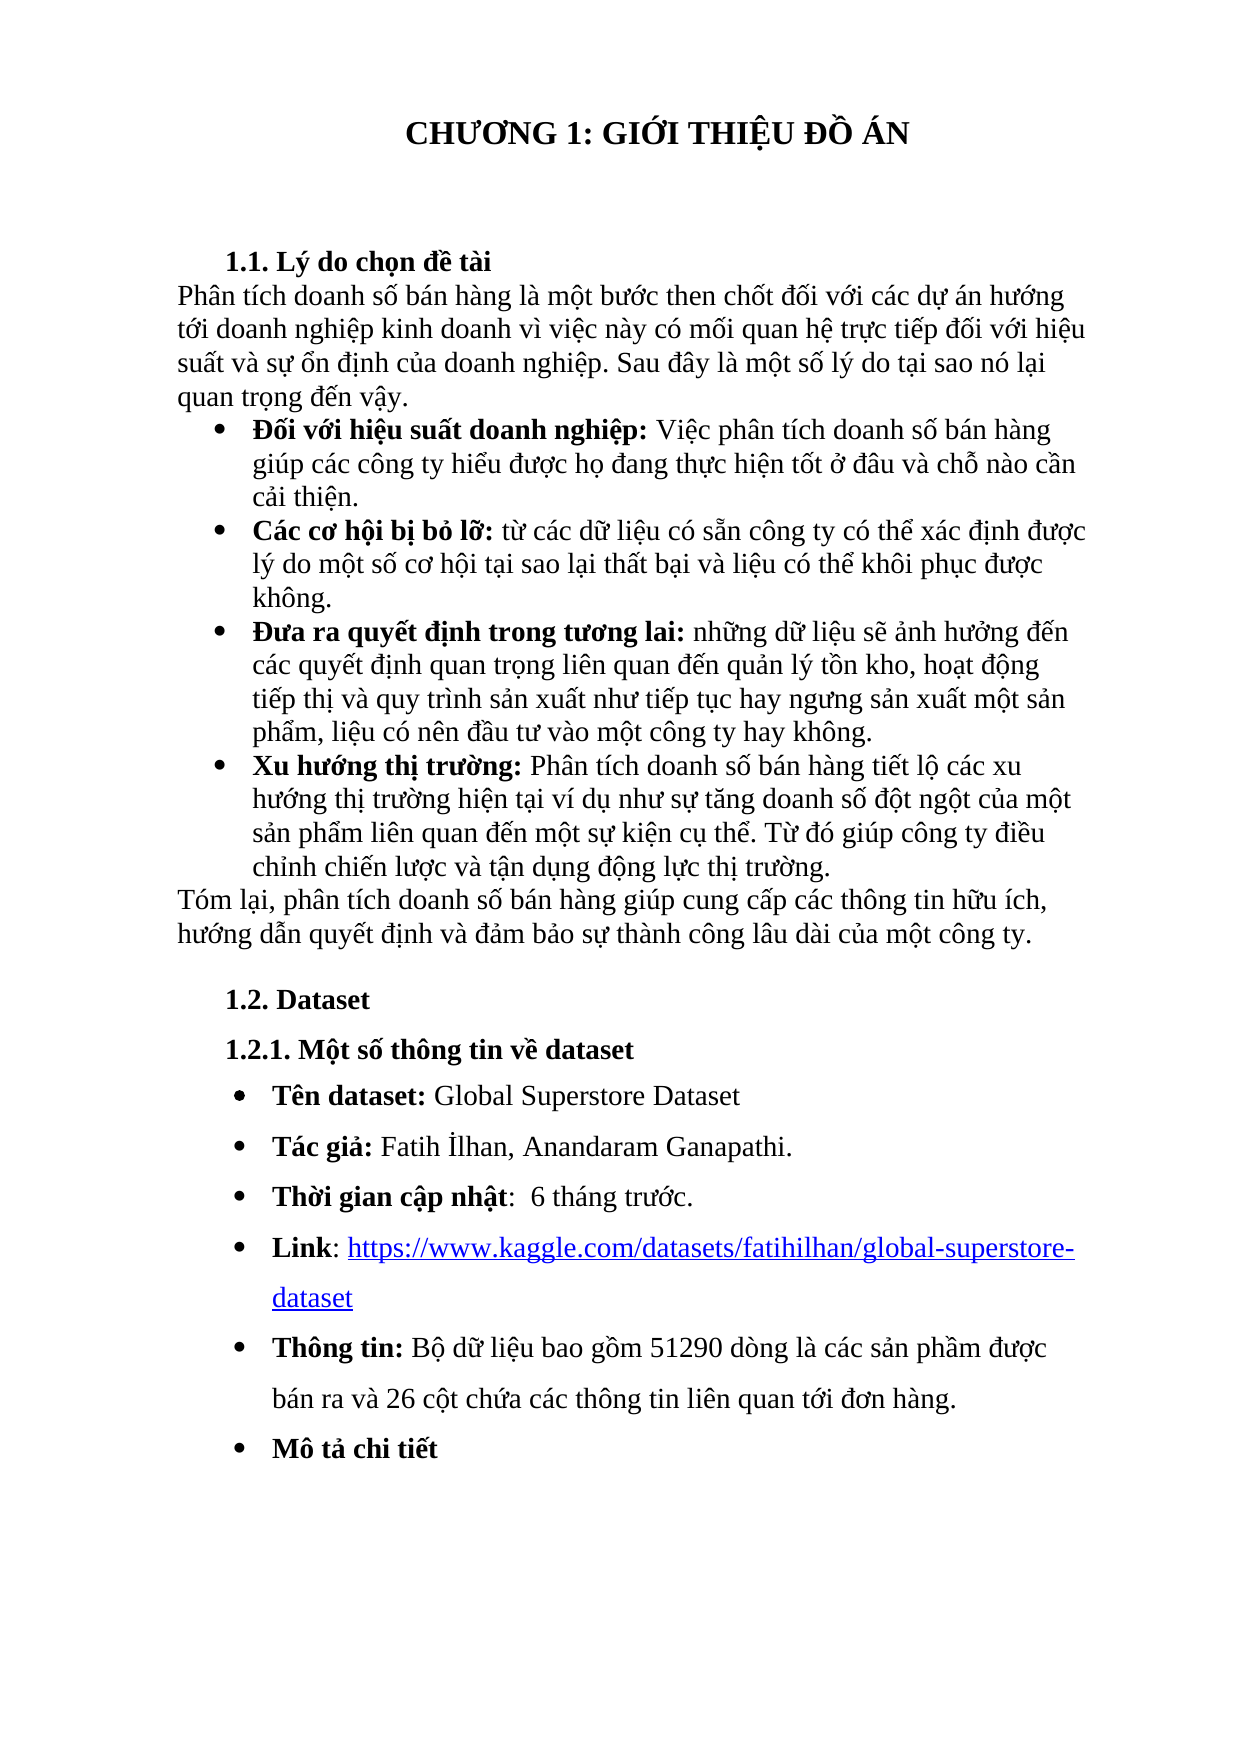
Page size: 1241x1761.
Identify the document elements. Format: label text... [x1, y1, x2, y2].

list Tác giả: Fatih İlhan, Anandaram Ganapathi. [234, 1129, 1090, 1163]
subtitle 1.1. Lý do chọn đề tài [225, 244, 1090, 278]
list Tên dataset: Global Superstore Dataset [234, 1078, 1090, 1112]
subtitle 1.2.1. Một số thông tin về dataset [225, 1032, 1090, 1066]
list Các cơ hội bị bỏ lỡ: từ các dữ liệu có sẵn công ty có thể xác định được lý do một số cơ hội tại sao lại thất bại và liệu có thể khôi phục được không. [214, 513, 1090, 614]
subtitle CHƯƠNG 1: GIỚI THIỆU ĐỒ ÁN [225, 113, 1090, 152]
text Phân tích doanh số bán hàng là một bước then chốt đối với các dự án hướng tới doanh nghiệp kinh doanh vì việc này có mối quan hệ trực tiếp đối với hiệu suất và sự ổn định của doanh nghiệp. Sau đây là một số lý do tại sao nó lại quan trọng đến vậy. [177, 278, 1090, 412]
list Thời gian cập nhật: 6 tháng trước. [234, 1179, 1090, 1213]
text Tóm lại, phân tích doanh số bán hàng giúp cung cấp các thông tin hữu ích, hướng dẫn quyết định và đảm bảo sự thành công lâu dài của một công ty. [177, 882, 1090, 949]
list Đưa ra quyết định trong tương lai: những dữ liệu sẽ ảnh hưởng đến các quyết định quan trọng liên quan đến quản lý tồn kho, hoạt động tiếp thị và quy trình sản xuất như tiếp tục hay ngưng sản xuất một sản phẩm, liệu có nên đầu tư vào một công ty hay không. [214, 614, 1090, 748]
list Link: https://www.kaggle.com/datasets/fatihilhan/global-superstore-dataset [234, 1230, 1090, 1314]
subtitle 1.2. Dataset [225, 982, 1090, 1016]
list Đối với hiệu suất doanh nghiệp: Việc phân tích doanh số bán hàng giúp các công ty hiểu được họ đang thực hiện tốt ở đâu và chỗ nào cần cải thiện. [214, 412, 1090, 513]
list Xu hướng thị trường: Phân tích doanh số bán hàng tiết lộ các xu hướng thị trường hiện tại ví dụ như sự tăng doanh số đột ngột của một sản phẩm liên quan đến một sự kiện cụ thể. Từ đó giúp công ty điều chỉnh chiến lược và tận dụng động lực thị trường. [214, 748, 1090, 882]
list Mô tả chi tiết [234, 1431, 1090, 1465]
list Thông tin: Bộ dữ liệu bao gồm 51290 dòng là các sản phầm được bán ra và 26 cột chứa các thông tin liên quan tới đơn hàng. [234, 1331, 1090, 1414]
